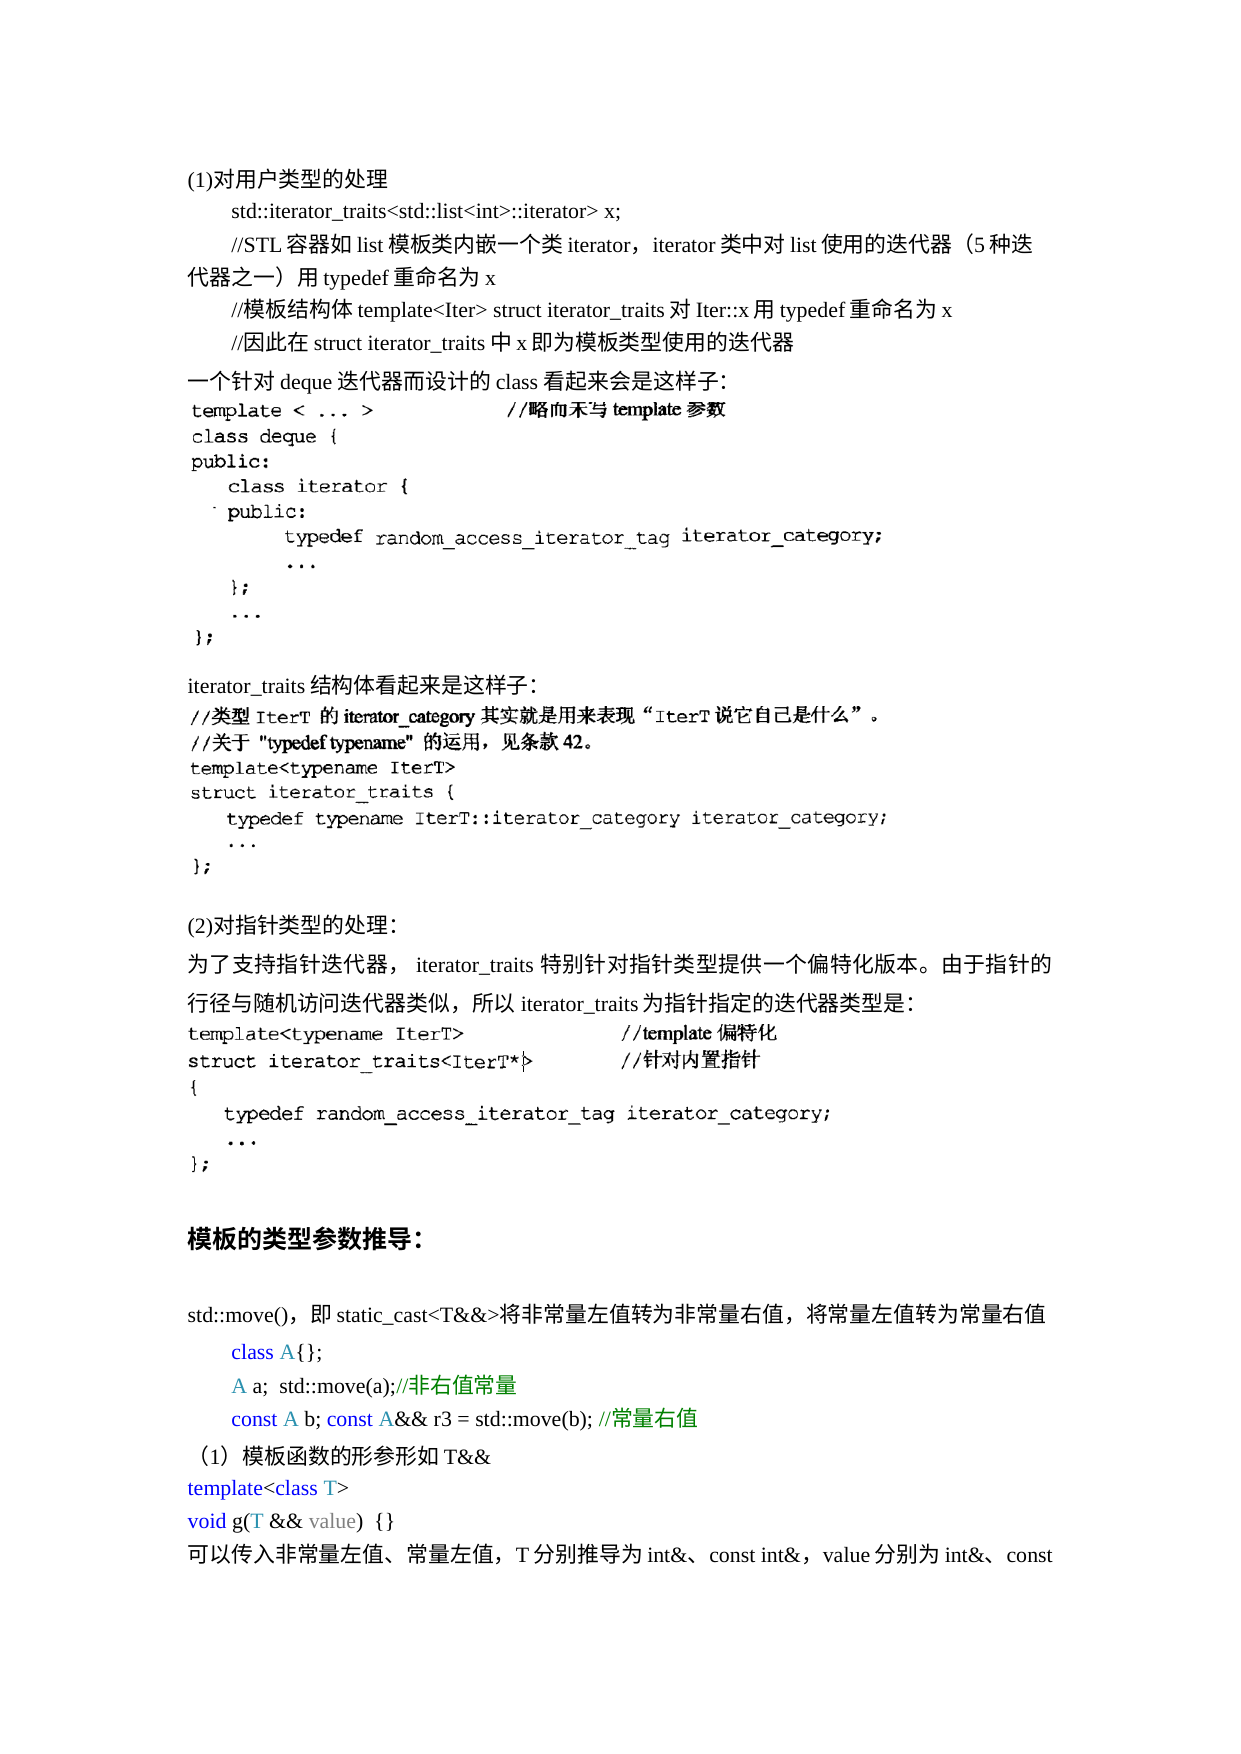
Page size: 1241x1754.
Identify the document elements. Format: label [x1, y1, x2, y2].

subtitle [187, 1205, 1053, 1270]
picture [187, 706, 888, 875]
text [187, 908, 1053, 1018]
picture [187, 1024, 835, 1179]
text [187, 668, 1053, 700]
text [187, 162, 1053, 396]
picture [187, 402, 882, 646]
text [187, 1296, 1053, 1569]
